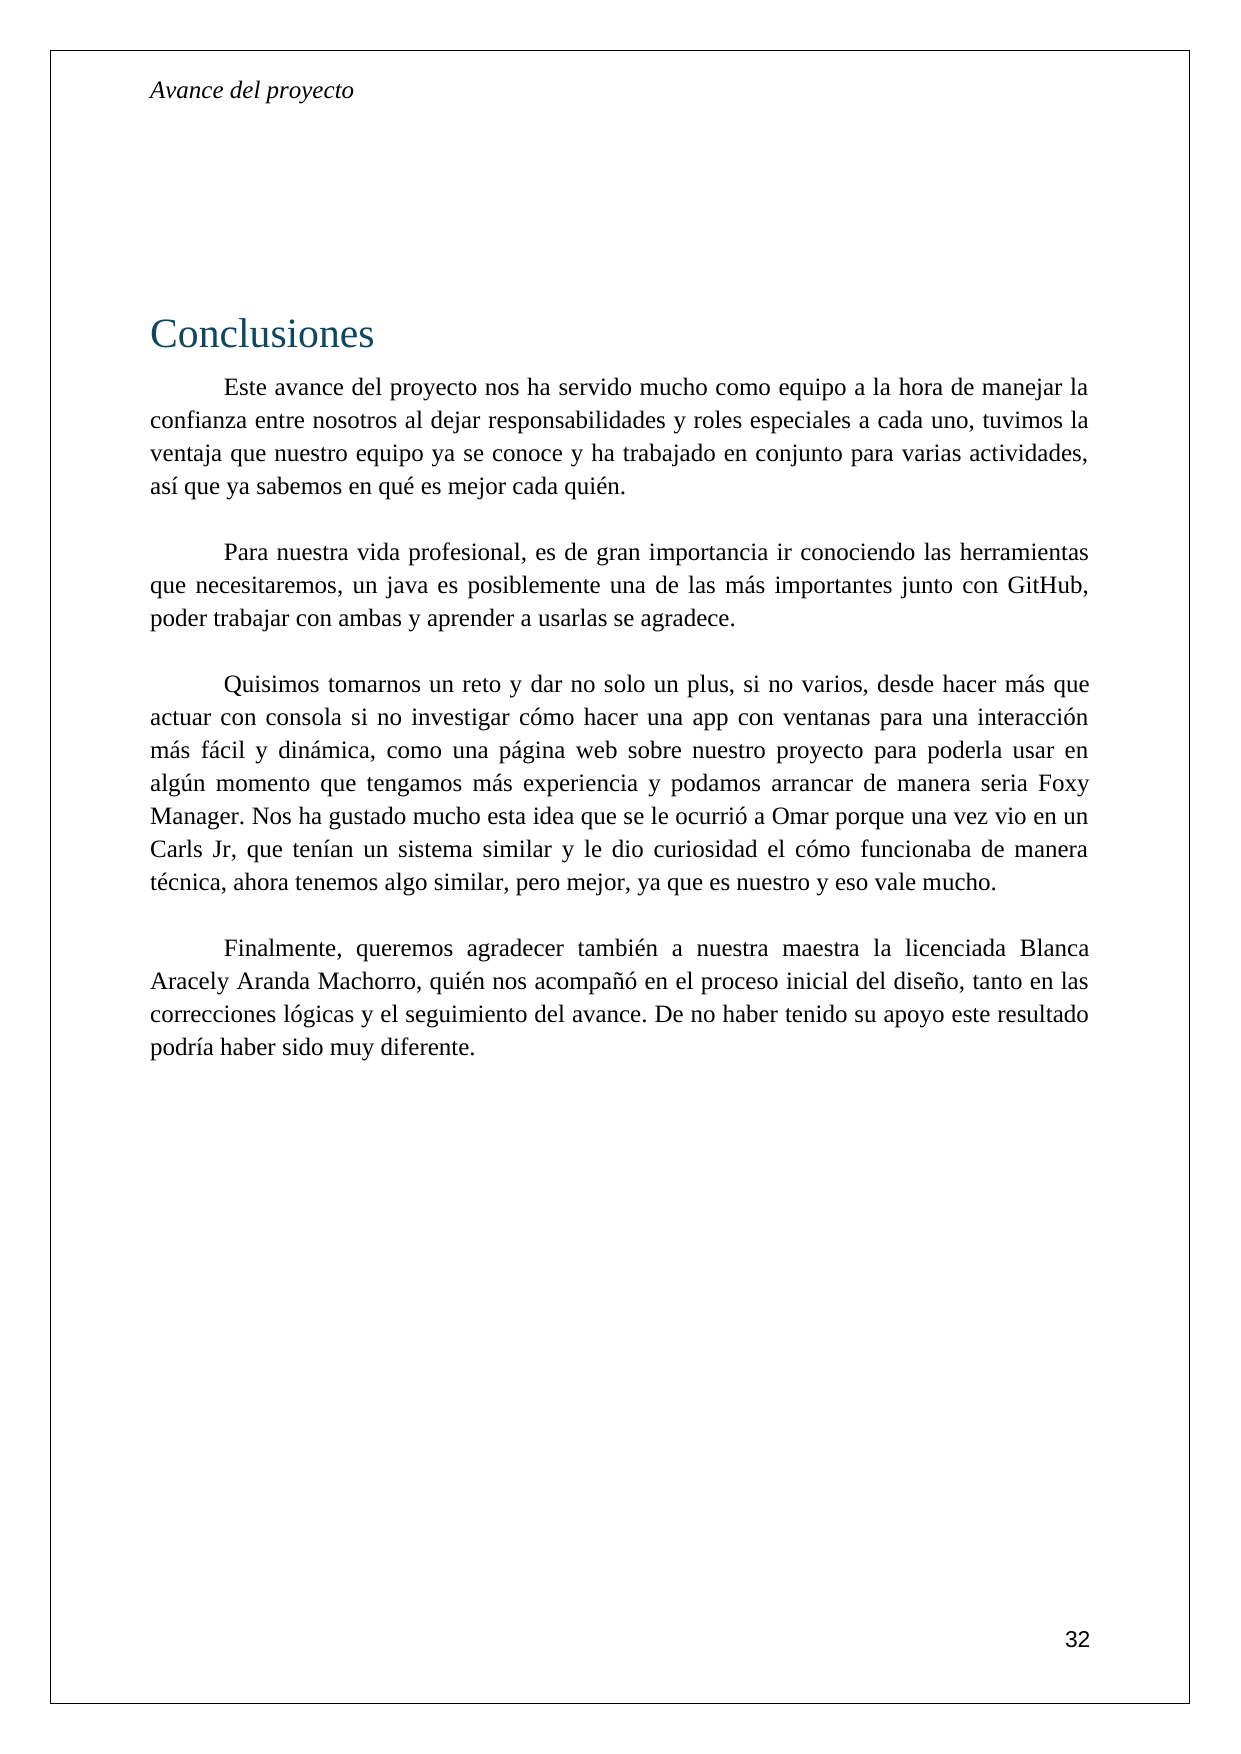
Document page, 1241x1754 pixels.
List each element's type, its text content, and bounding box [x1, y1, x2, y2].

text Este avance del proyecto nos ha servido mucho como equipo a la hora de manejar la confianza entre nosotros al dejar responsabilidades y roles especiales a cada uno, tuvimos la ventaja que nuestro equipo ya se conoce y ha trabajado en conjunto para varias actividades, así que ya sabemos en qué es mejor cada quién. [150, 372, 1090, 499]
text Finalmente, queremos agradecer también a nuestra maestra la licenciada Blanca Aracely Aranda Machorro, quién nos acompañó en el proceso inicial del diseño, tanto en las correcciones lógicas y el seguimiento del avance. De no haber tenido su apoyo este resultado podría haber sido muy diferente. [150, 933, 1090, 1061]
text Quisimos tomarnos un reto y dar no solo un plus, si no varios, desde hacer más que actuar con consola si no investigar cómo hacer una app con ventanas para una interacción más fácil y dinámica, como una página web sobre nuestro proyecto para poderla usar en algún momento que tengamos más experiencia y podamos arrancar de manera seria Foxy Manager. Nos ha gustado mucho esta idea que se le ocurrió a Omar porque una vez vio en un Carls Jr, que tenían un sistema similar y le dio curiosidad el cómo funcionaba de manera técnica, ahora tenemos algo similar, pero mejor, ya que es nuestro y eso vale mucho. [150, 669, 1090, 896]
text Para nuestra vida profesional, es de gran importancia ir conociendo las herramientas que necesitaremos, un java es posiblemente una de las más importantes junto con GitHub, poder trabajar con ambas y aprender a usarlas se agradece. [150, 537, 1090, 632]
subtitle Conclusiones [150, 308, 1090, 356]
